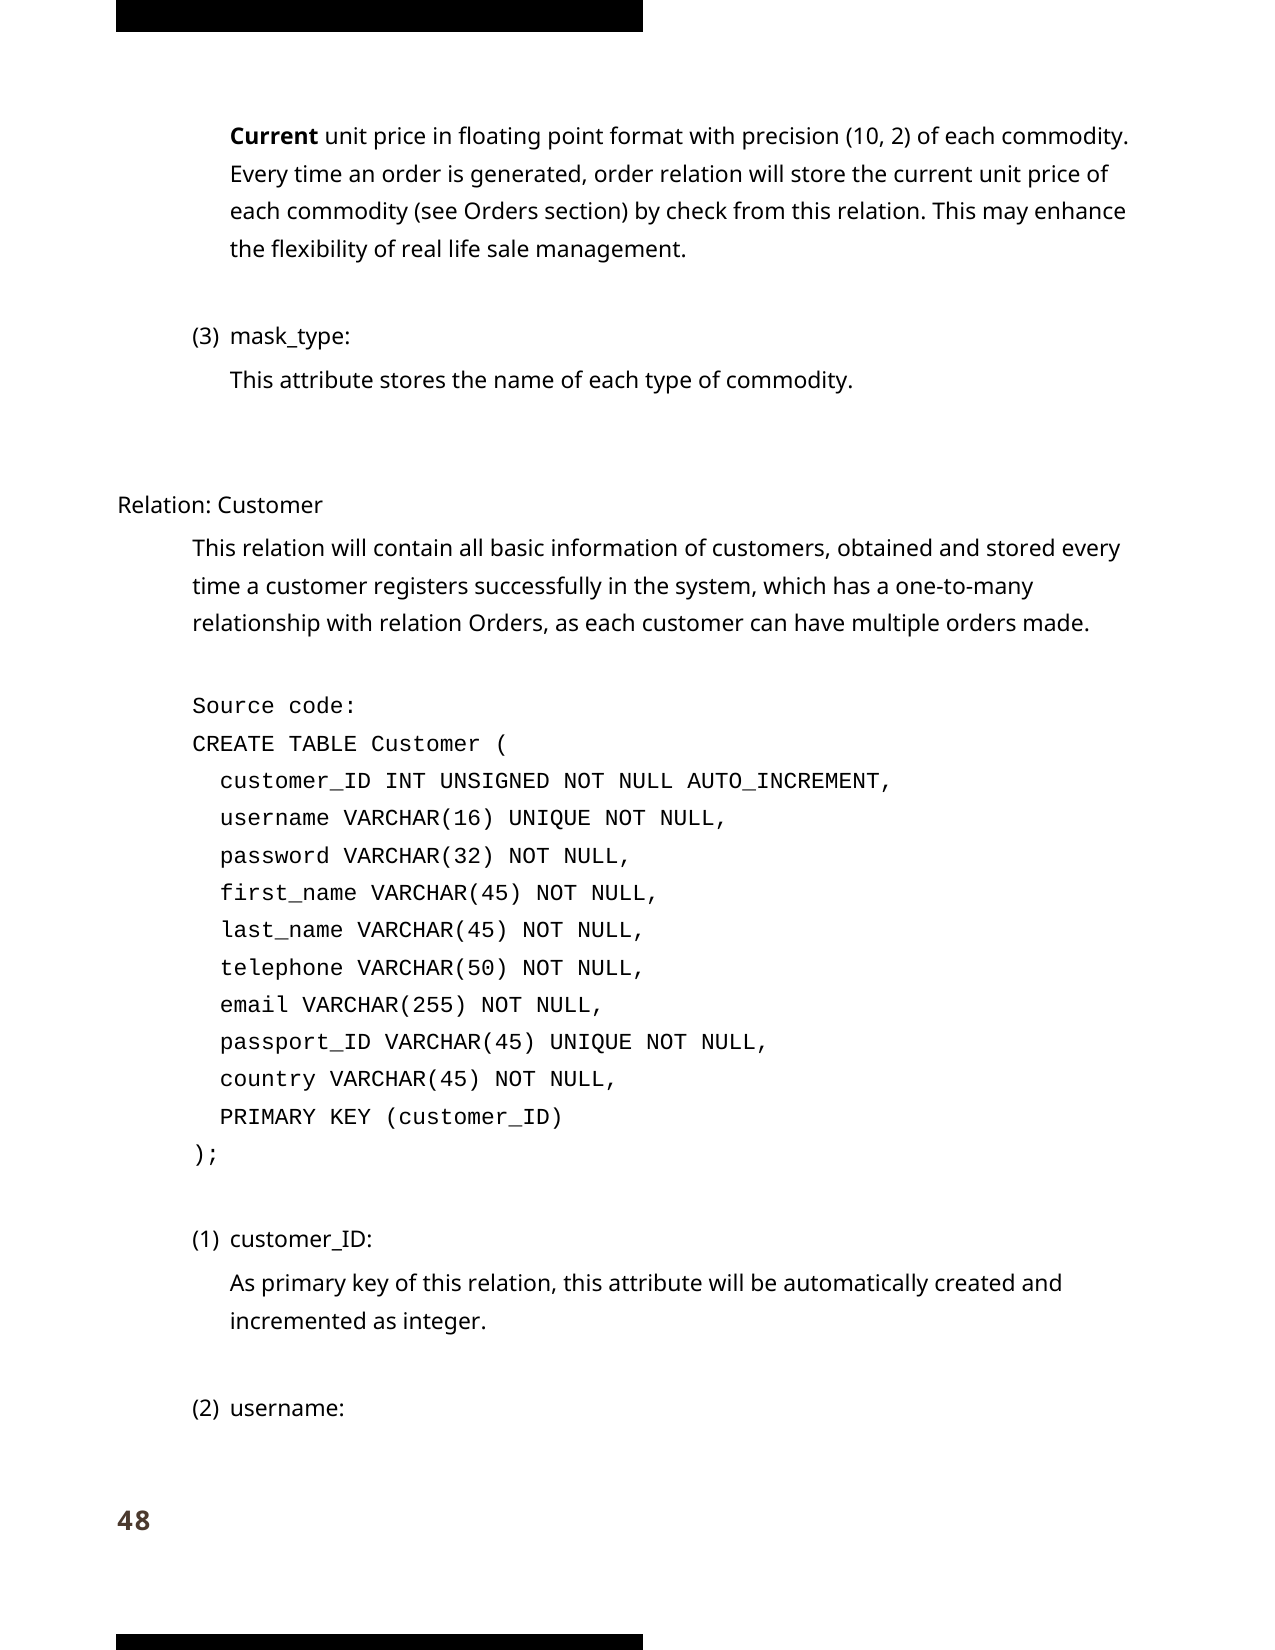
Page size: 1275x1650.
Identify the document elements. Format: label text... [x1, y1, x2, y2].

text Relation: Customer [117, 488, 1158, 520]
text This relation will contain all basic information of customers, obtained and stored every time a customer registers successfully in the system, which has a one-to-many relationship with relation Orders, as each customer can have multiple orders made. [192, 532, 1158, 638]
text country VARCHAR(45) NOT NULL, [192, 1068, 1158, 1094]
text first_name VARCHAR(45) NOT NULL, [192, 881, 1158, 907]
text This attribute stores the name of each type of commodity. [229, 364, 1158, 395]
text As primary key of this relation, this attribute will be automatically created and incremented as integer. [229, 1267, 1158, 1336]
text username VARCHAR(16) UNIQUE NOT NULL, [192, 807, 1158, 833]
text last_name VARCHAR(45) NOT NULL, [192, 918, 1158, 944]
text customer_ID INT UNSIGNED NOT NULL AUTO_INCREMENT, [192, 769, 1158, 795]
text PRIMARY KEY (customer_ID) [192, 1105, 1158, 1131]
text password VARCHAR(32) NOT NULL, [192, 844, 1158, 870]
list mask_type: [192, 320, 1158, 351]
text passport_ID VARCHAR(45) UNIQUE NOT NULL, [192, 1030, 1158, 1056]
text Source code: [192, 695, 1158, 721]
text CREATE TABLE Customer ( [117, 732, 1158, 758]
text email VARCHAR(255) NOT NULL, [192, 993, 1158, 1019]
text telephone VARCHAR(50) NOT NULL, [192, 956, 1158, 982]
list username: [192, 1392, 1158, 1423]
text Current unit price in floating point format with precision (10, 2) of each commodity. Every time an order is generated, order relation will store the current unit price of each commodity (see Orders section) by check from this relation. This may enhance the flexibility of real life sale management. [229, 120, 1158, 264]
list customer_ID: [192, 1223, 1158, 1254]
text ); [192, 1142, 1158, 1168]
